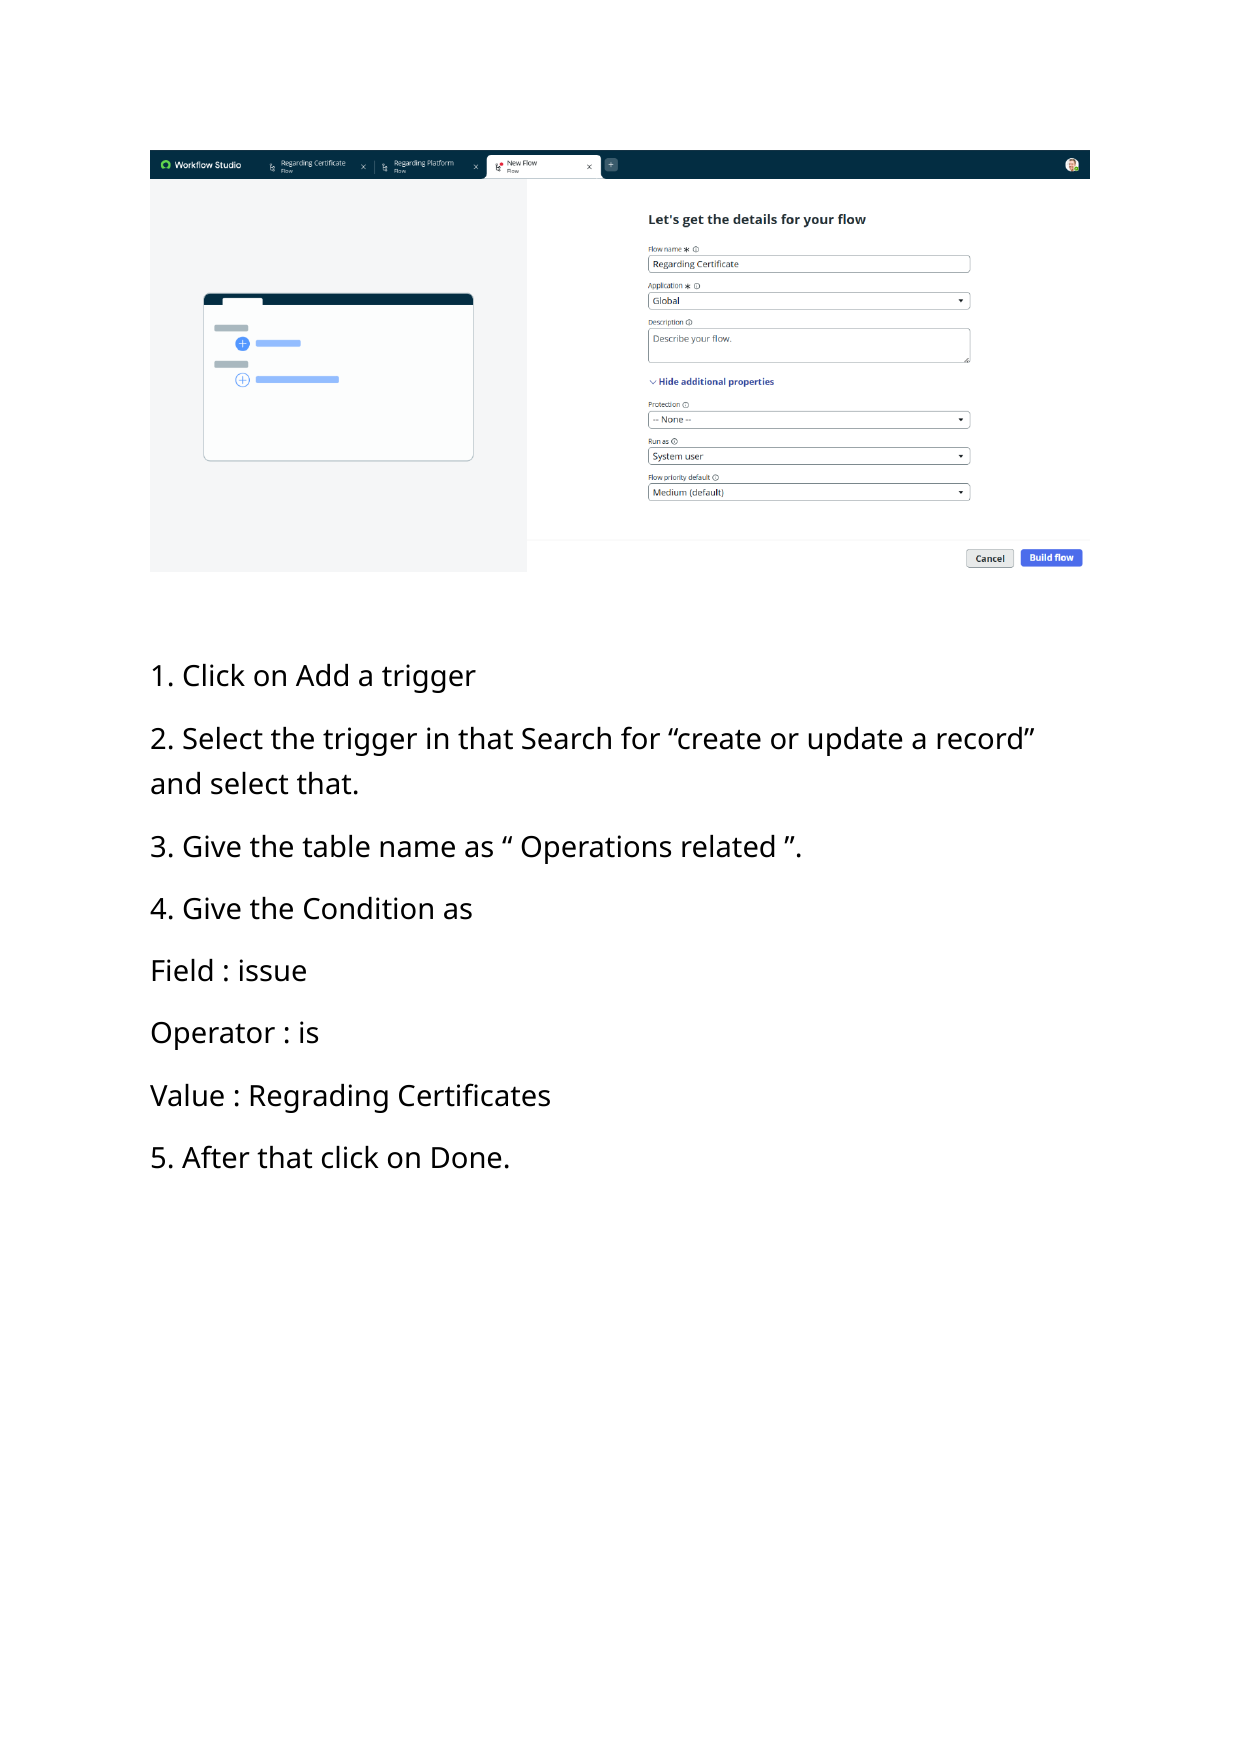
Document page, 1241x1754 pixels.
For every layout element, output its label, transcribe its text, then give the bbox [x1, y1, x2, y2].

picture [150, 156, 1090, 572]
picture [1066, 159, 1078, 171]
text Value : Regrading Certificates [150, 1075, 1090, 1115]
text Field : issue [150, 950, 1090, 990]
picture [300, 161, 311, 166]
text 1. Click on Add a trigger [150, 656, 1090, 695]
text 3. Give the table name as “ Operations related ”. [150, 826, 1090, 866]
text 4. Give the Condition as [150, 888, 1090, 928]
picture [405, 161, 418, 165]
picture [161, 161, 170, 168]
text 5. After that click on Done. [150, 1137, 1090, 1177]
text Operator : is [150, 1013, 1090, 1052]
picture [197, 162, 204, 168]
text 2. Select the trigger in that Search for “create or update a record” and select that. [150, 718, 1090, 803]
picture [605, 159, 617, 171]
